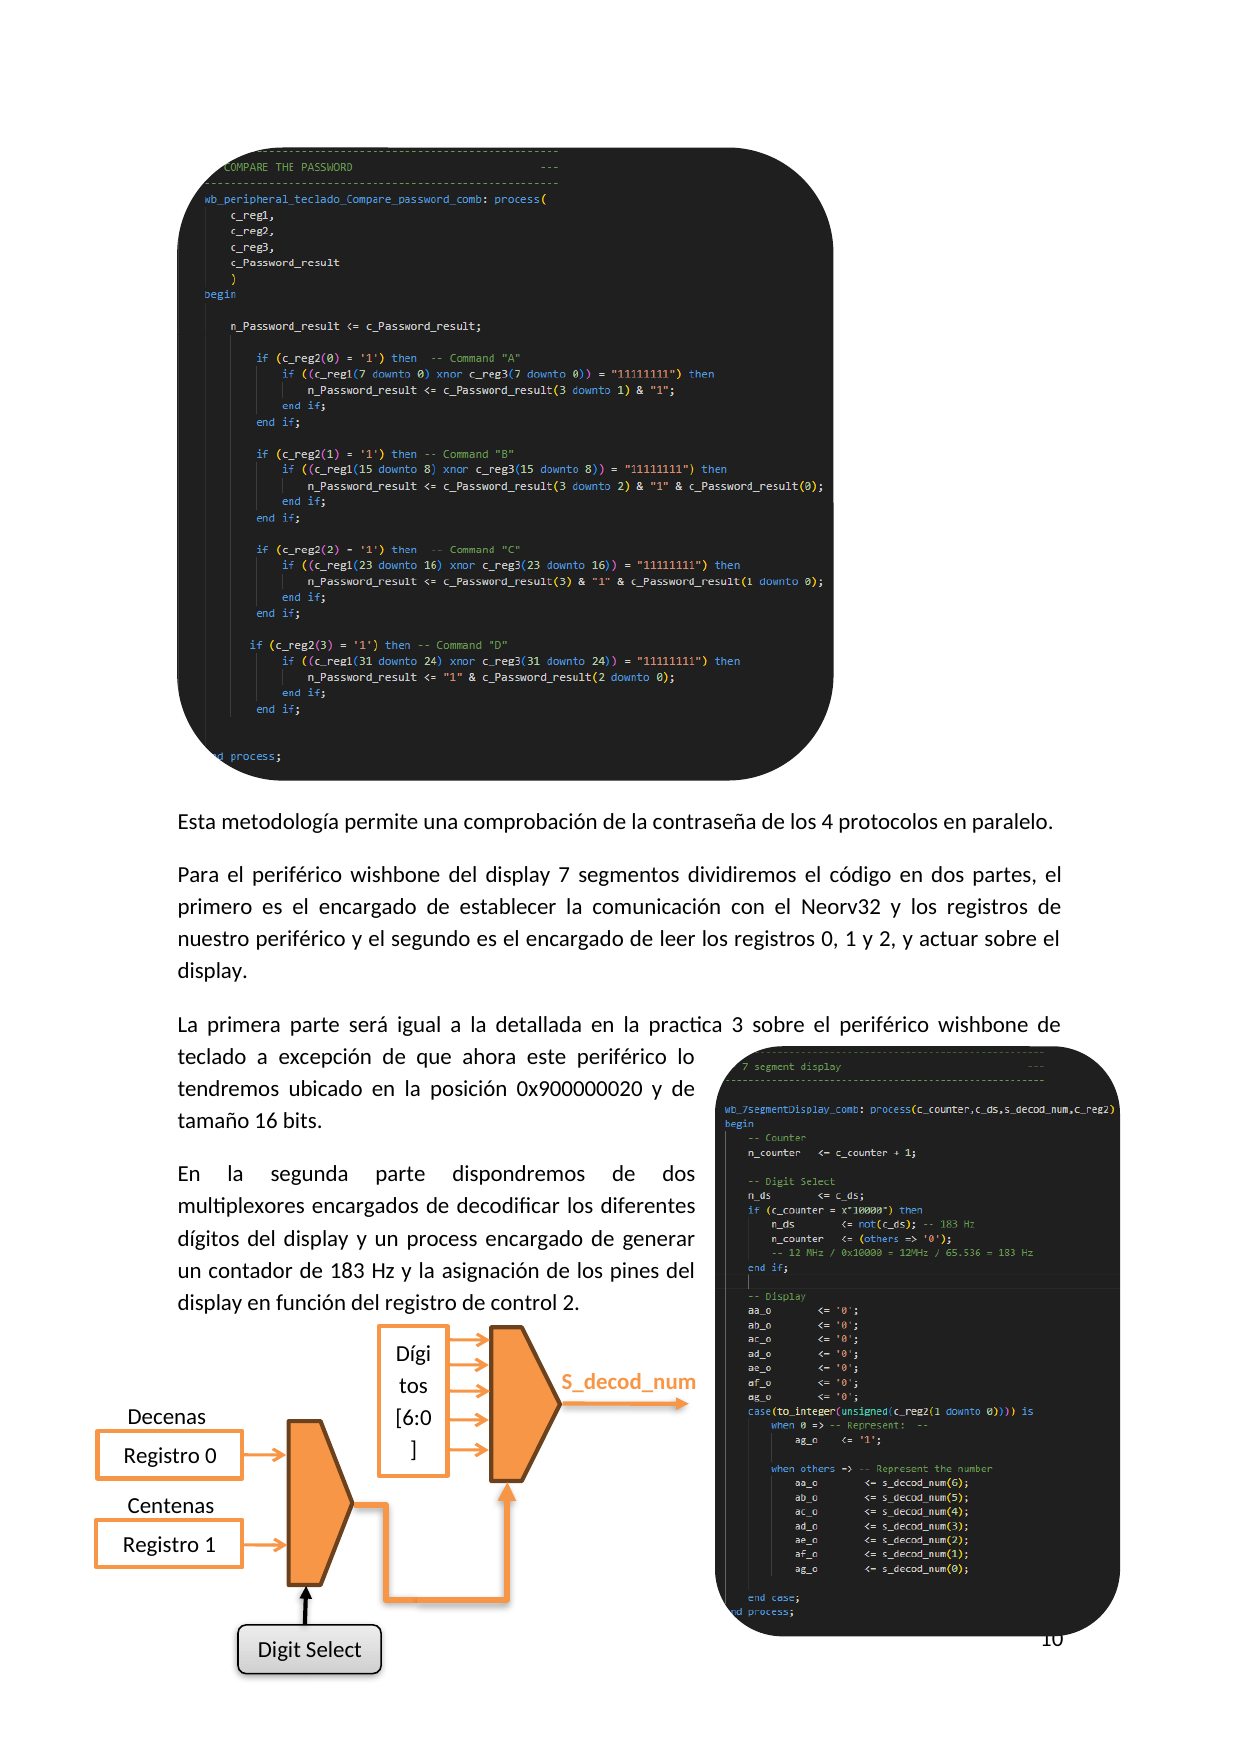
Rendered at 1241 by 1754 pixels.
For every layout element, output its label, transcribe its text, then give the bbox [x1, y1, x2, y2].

picture [177, 147, 834, 781]
text La primera parte será igual a la detallada en la practica 3 sobre el periférico wishbone de teclado a excepción de que ahora este periférico lo tendremos ubicado en la posición 0x900000020 y de tamaño 16 bits. [177, 1010, 1063, 1134]
text Para el periférico wishbone del display 7 segmentos dividiremos el código en dos partes, el primero es el encargado de establecer la comunicación con el Neorv32 y los registros de nuestro periférico y el segundo es el encargado de leer los registros 0, 1 y 2, y actuar sobre el display. [177, 860, 1063, 985]
text En la segunda parte dispondremos de dos multiplexores encargados de decodificar los diferentes dígitos del display y un process encargado de generar un contador de 183 Hz y la asignación de los pines del display en función del registro de control 2. [177, 1159, 715, 1316]
text Esta metodología permite una comprobación de la contraseña de los 4 protocolos en paralelo. [177, 807, 1063, 835]
